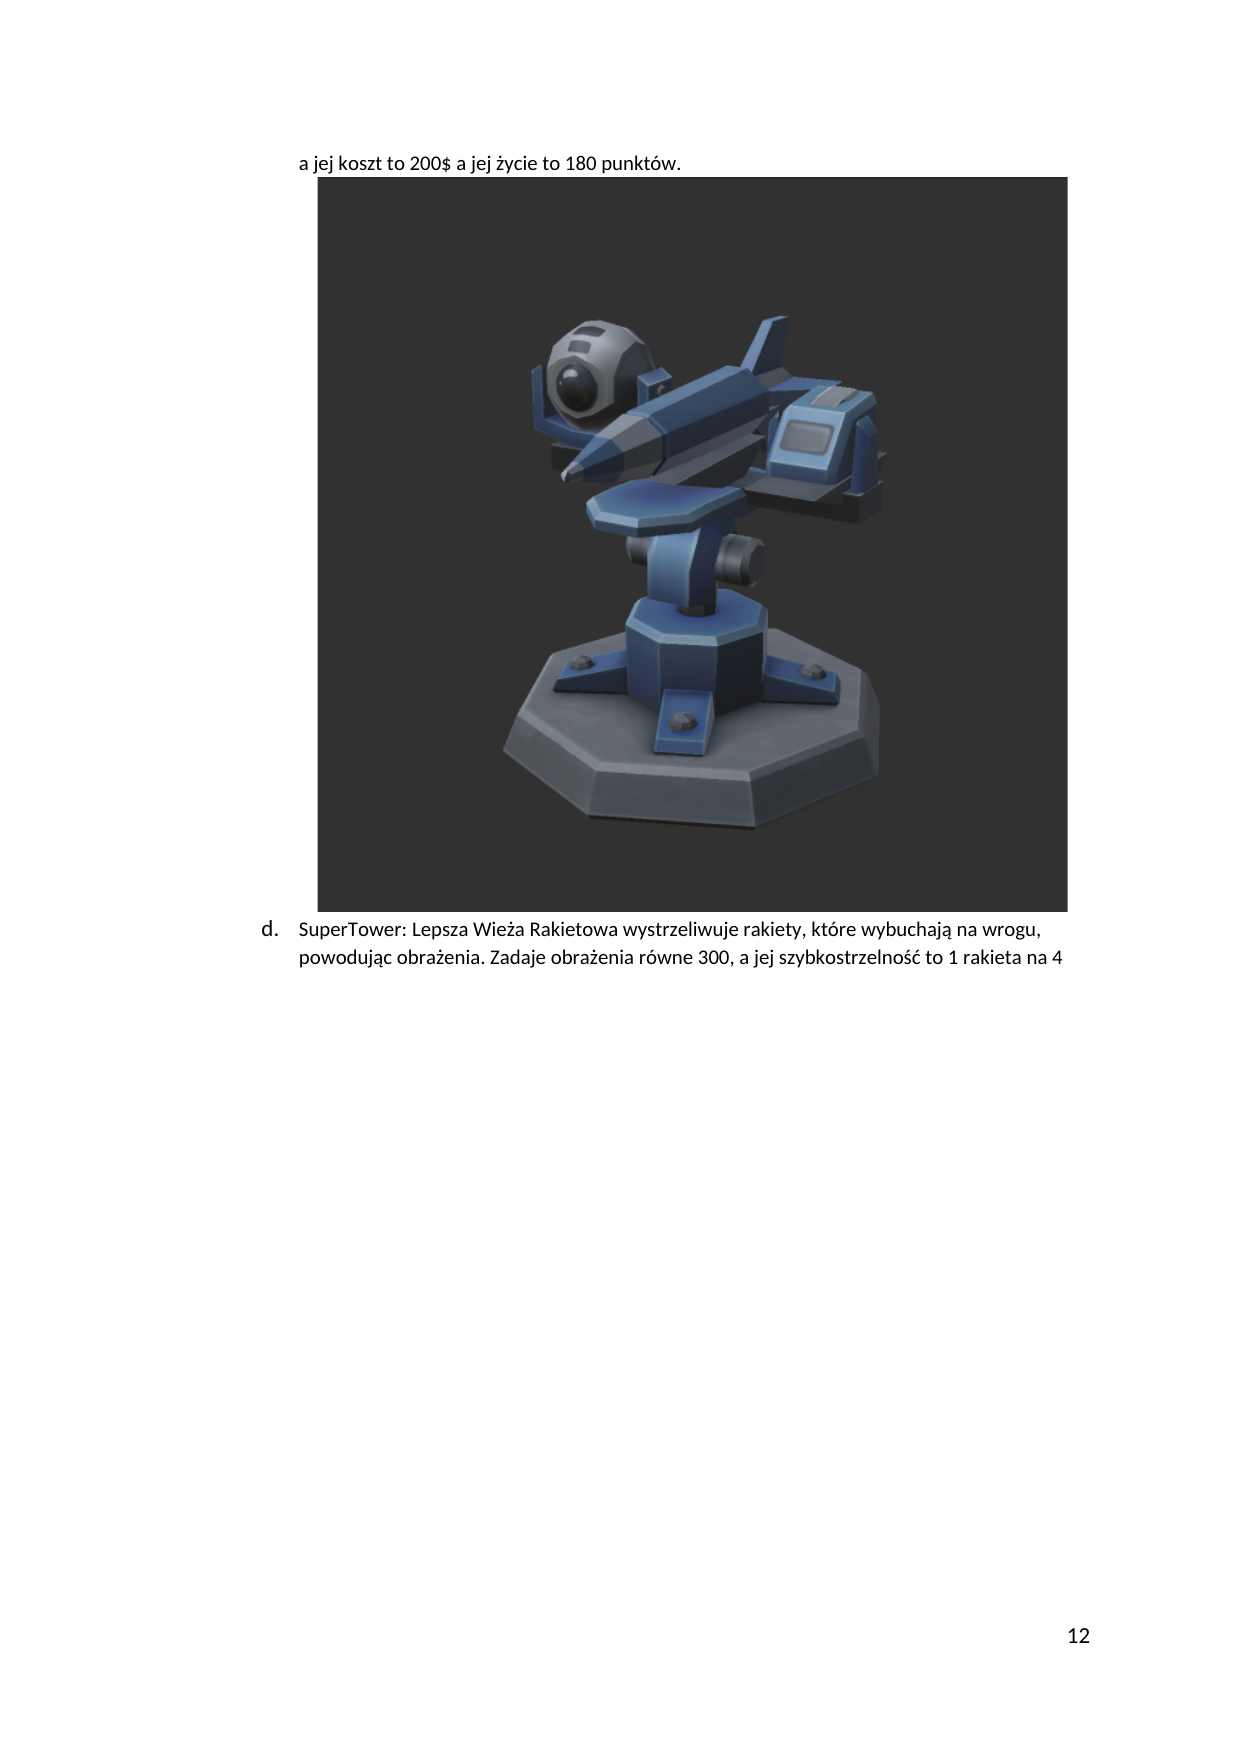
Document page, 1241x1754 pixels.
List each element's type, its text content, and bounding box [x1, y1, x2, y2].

list SuperTower: Lepsza Wieża Rakietowa wystrzeliwuje rakiety, które wybuchają na wrogu, powodując obrażenia. Zadaje obrażenia równe 300, a jej szybkostrzelność to 1 rakieta na 4 sekundy, a jej koszt to 400$ a jej życie to 300 punktów. [261, 914, 1090, 969]
list RocketTower: Wieża Rakietowa wystrzeliwuje rakiety, które wybuchają na wrogu, powodując obrażenia. Zadaje obrażenia równe 100, a jej szybkostrzelność to 1 rakieta na dwie sekundy, a jej koszt to 200$ a jej życie to 180 punktów. [261, 150, 1090, 912]
